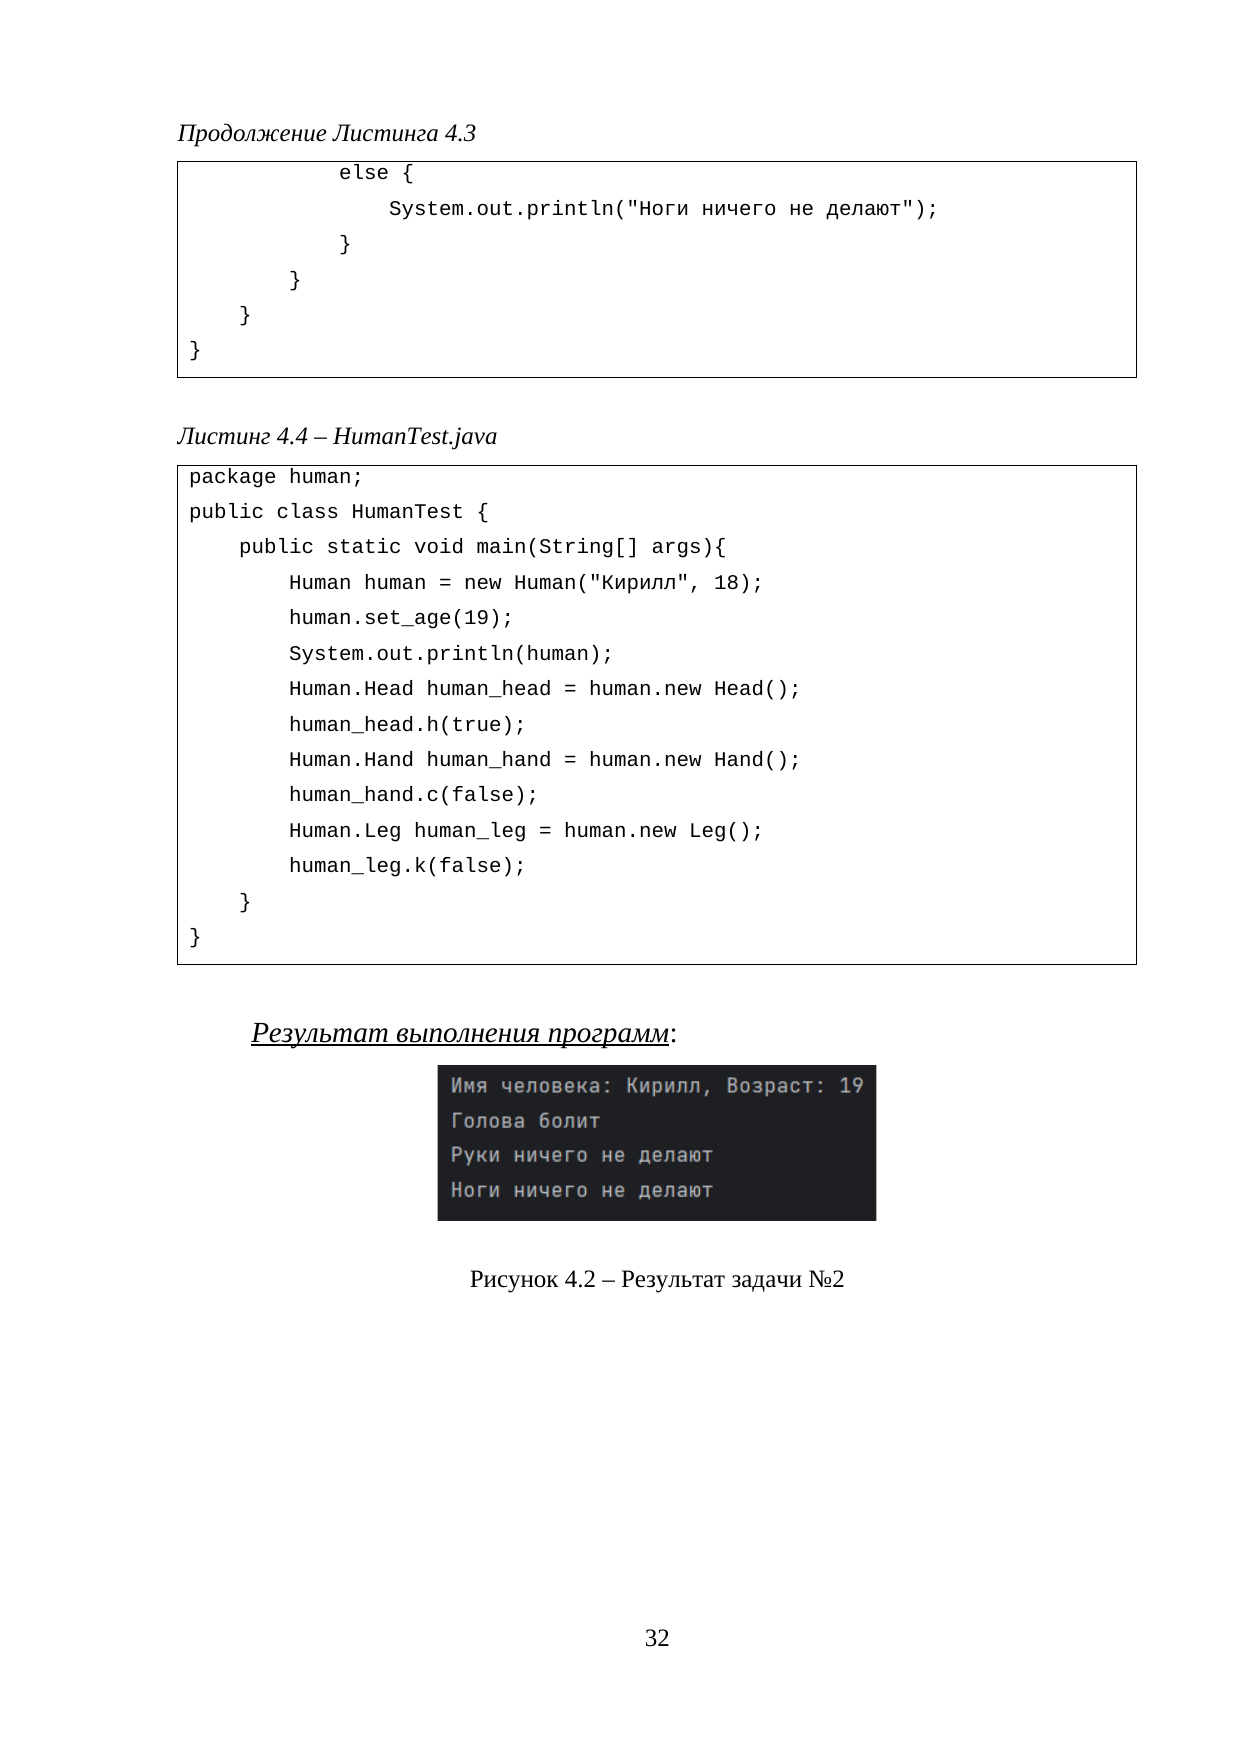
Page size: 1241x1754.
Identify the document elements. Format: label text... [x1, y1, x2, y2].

text Результат выполнения программ: [177, 1015, 1137, 1049]
picture [437, 1065, 877, 1221]
text Продолжение Листинга 4.3 [177, 118, 1137, 147]
text Рисунок 4.2 – Результат задачи №2 [177, 1264, 1137, 1293]
table_header package human; public class HumanTest { public static void main(String[] args){ Human human = new Human("Кирилл", 18); human.set_age(19); System.out.println(human); Human.Head human_head = human.new Head(); human_head.h(true); Human.Hand human_hand = human.new Hand(); human_hand.c(false); Human.Leg human_leg = human.new Leg(); human_leg.k(false); } } [178, 466, 1136, 964]
text Листинг 4.4 – HumanTest.java [177, 421, 1137, 450]
table_header else { System.out.println("Ноги ничего не делают"); } } } } [178, 162, 1136, 377]
